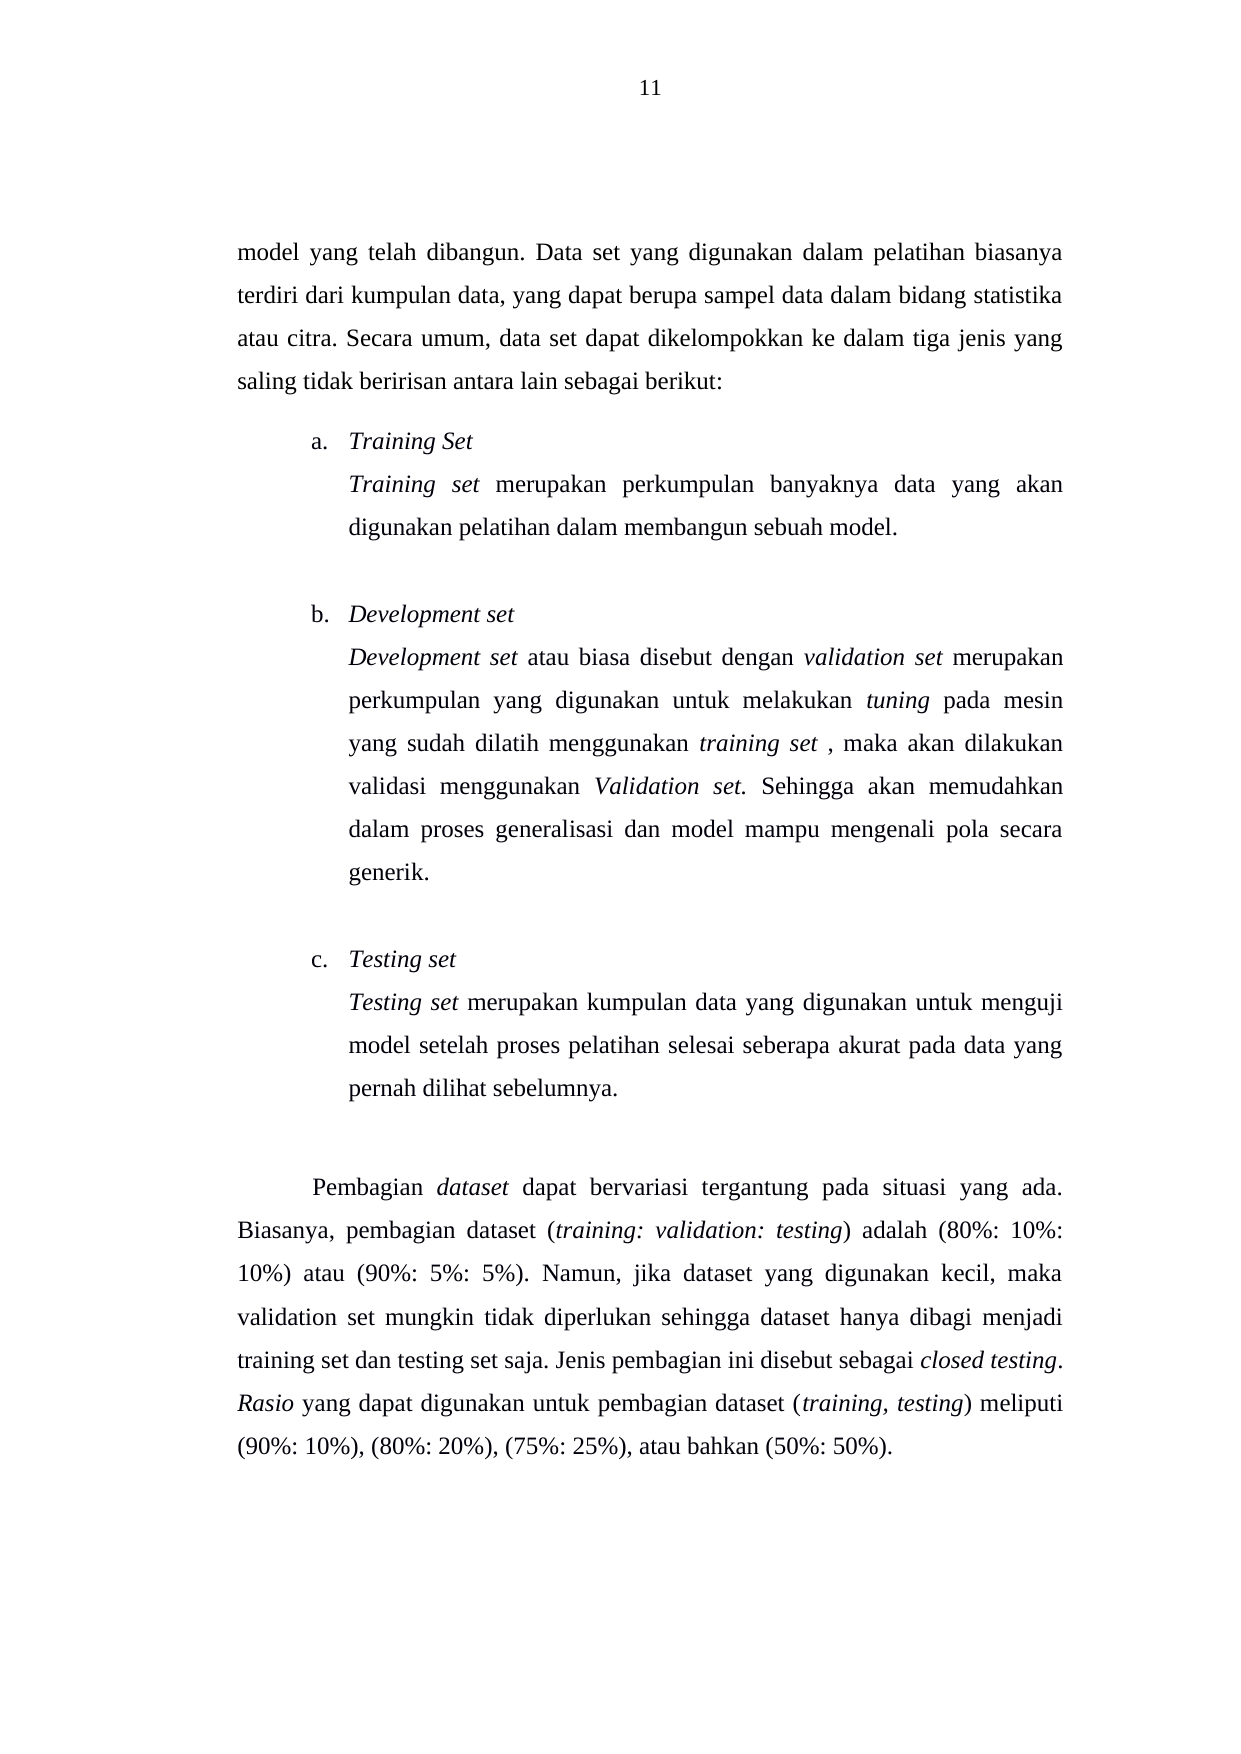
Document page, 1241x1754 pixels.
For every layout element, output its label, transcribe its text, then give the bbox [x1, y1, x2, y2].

text Development set atau biasa disebut dengan validation set merupakan perkumpulan yang digunakan untuk melakukan tuning pada mesin yang sudah dilatih menggunakan training set , maka akan dilakukan validasi menggunakan Validation set. Sehingga akan memudahkan dalam proses generalisasi dan model mampu mengenali pola secara generik. [348, 642, 1063, 886]
list Training Set [311, 426, 1063, 455]
list Development set [311, 599, 1063, 627]
list Testing set [311, 944, 1063, 972]
text Training set merupakan perkumpulan banyaknya data yang akan digunakan pelatihan dalam membangun sebuah model. [348, 469, 1063, 541]
text Pembagian dataset dapat bervariasi tergantung pada situasi yang ada. Biasanya, pembagian dataset (training: validation: testing) adalah (80%: 10%: 10%) atau (90%: 5%: 5%). Namun, jika dataset yang digunakan kecil, maka validation set mungkin tidak diperlukan sehingga dataset hanya dibagi menjadi training set dan testing set saja. Jenis pembagian ini disebut sebagai closed testing. Rasio yang dapat digunakan untuk pembagian dataset (training, testing) meliputi (90%: 10%), (80%: 20%), (75%: 25%), atau bahkan (50%: 50%). [237, 1172, 1063, 1460]
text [237, 237, 1063, 395]
text Testing set merupakan kumpulan data yang digunakan untuk menguji model setelah proses pelatihan selesai seberapa akurat pada data yang pernah dilihat sebelumnya. [348, 987, 1063, 1102]
